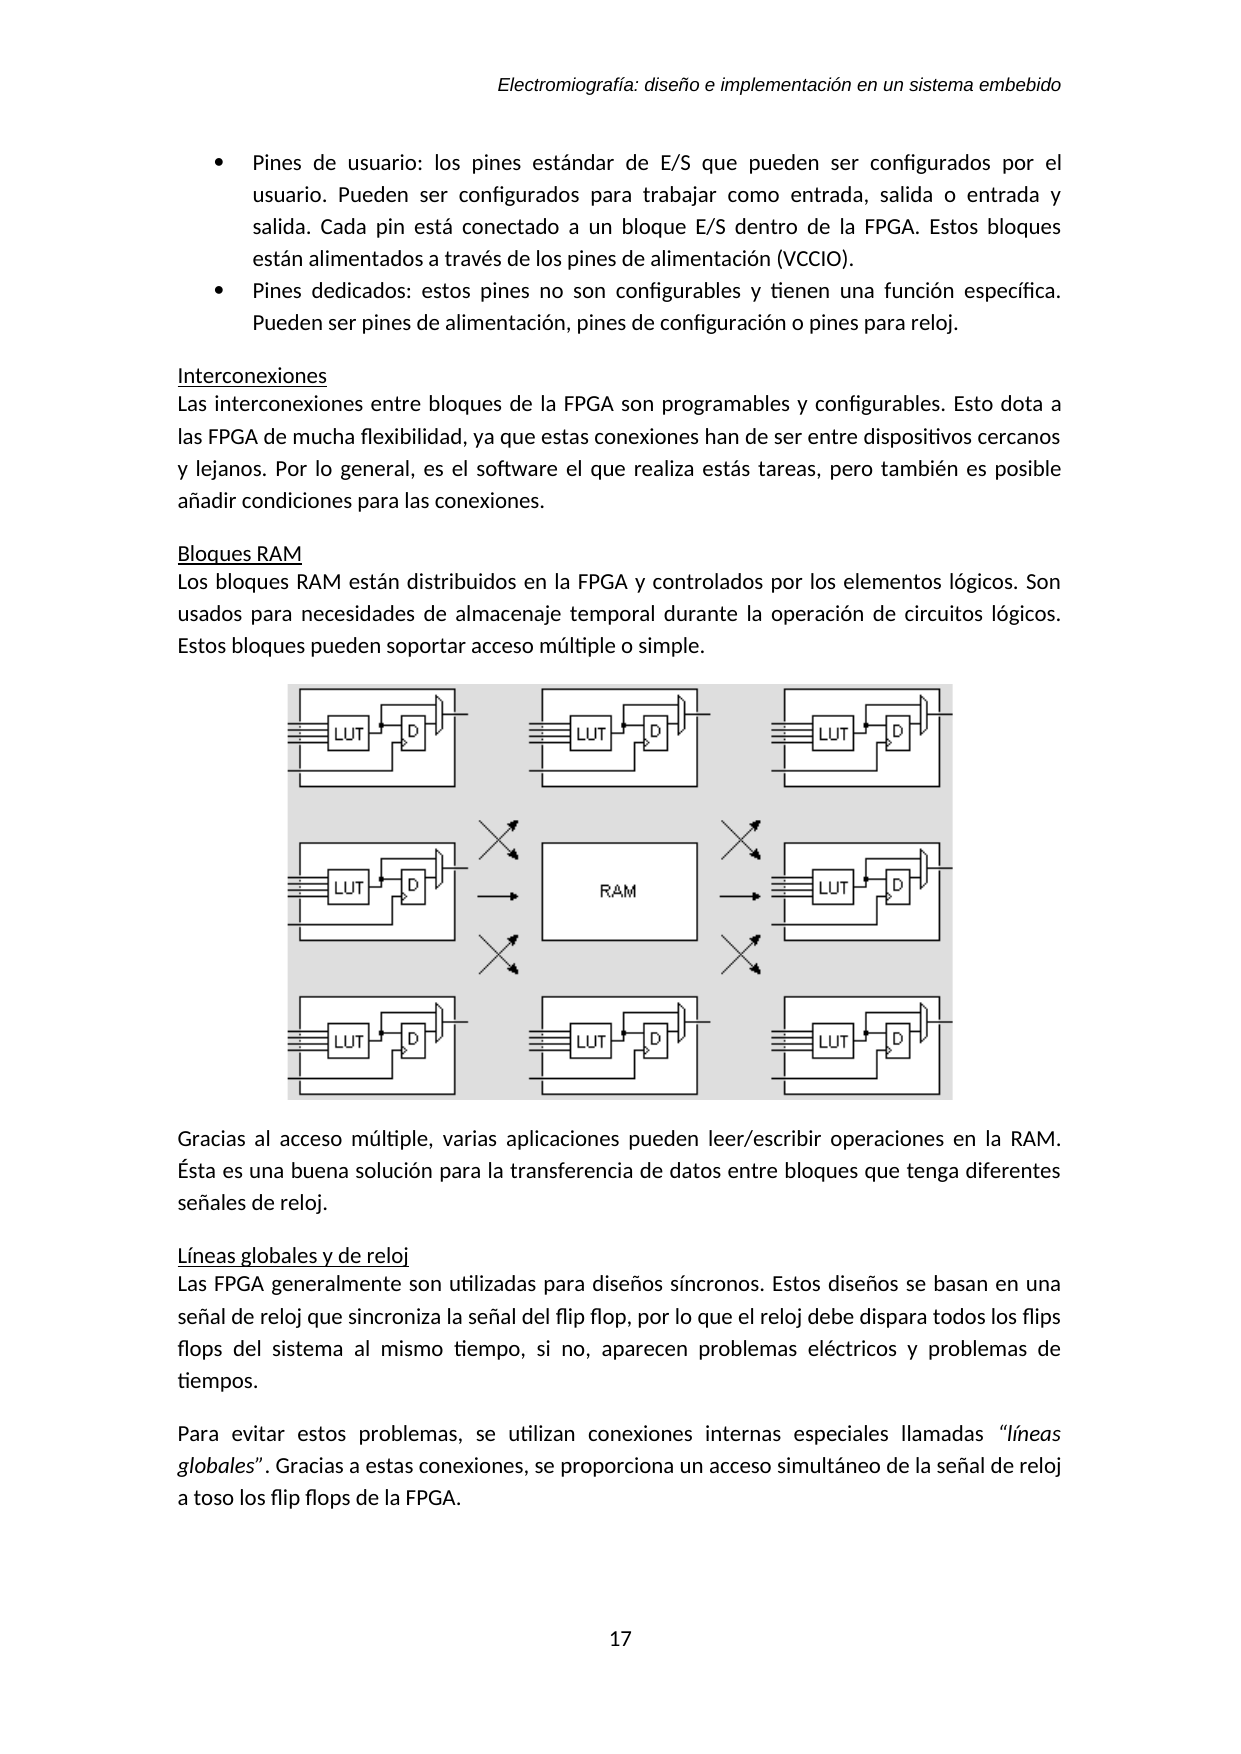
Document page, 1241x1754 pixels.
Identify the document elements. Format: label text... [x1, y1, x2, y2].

list Pines dedicados: estos pines no son configurables y tienen una función específica. Pueden ser pines de alimentación, pines de configuración o pines para reloj. [215, 276, 1063, 337]
text Bloques RAM [177, 539, 1063, 567]
text Para evitar estos problemas, se utilizan conexiones internas especiales llamadas “líneas globales”. Gracias a estas conexiones, se proporciona un acceso simultáneo de la señal de reloj a toso los flip flops de la FPGA. [177, 1419, 1063, 1512]
text Líneas globales y de reloj [177, 1242, 1063, 1269]
list Pines de usuario: los pines estándar de E/S que pueden ser configurados por el usuario. Pueden ser configurados para trabajar como entrada, salida o entrada y salida. Cada pin está conectado a un bloque E/S dentro de la FPGA. Estos bloques están alimentados a través de los pines de alimentación (VCCIO). [215, 148, 1063, 272]
text Las interconexiones entre bloques de la FPGA son programables y configurables. Esto dota a las FPGA de mucha flexibilidad, ya que estas conexiones han de ser entre dispositivos cercanos y lejanos. Por lo general, es el software el que realiza estás tareas, pero también es posible añadir condiciones para las conexiones. [177, 389, 1063, 514]
text Gracias al acceso múltiple, varias aplicaciones pueden leer/escribir operaciones en la RAM. Ésta es una buena solución para la transferencia de datos entre bloques que tenga diferentes señales de reloj. [177, 1124, 1063, 1217]
text Los bloques RAM están distribuidos en la FPGA y controlados por los elementos lógicos. Son usados para necesidades de almacenaje temporal durante la operación de circuitos lógicos. Estos bloques pueden soportar acceso múltiple o simple. [177, 567, 1063, 659]
text Interconexiones [177, 362, 1063, 389]
picture [287, 684, 953, 1100]
text Las FPGA generalmente son utilizadas para diseños síncronos. Estos diseños se basan en una señal de reloj que sincroniza la señal del flip flop, por lo que el reloj debe dispara todos los flips flops del sistema al mismo tiempo, si no, aparecen problemas eléctricos y problemas de tiempos. [177, 1269, 1063, 1394]
